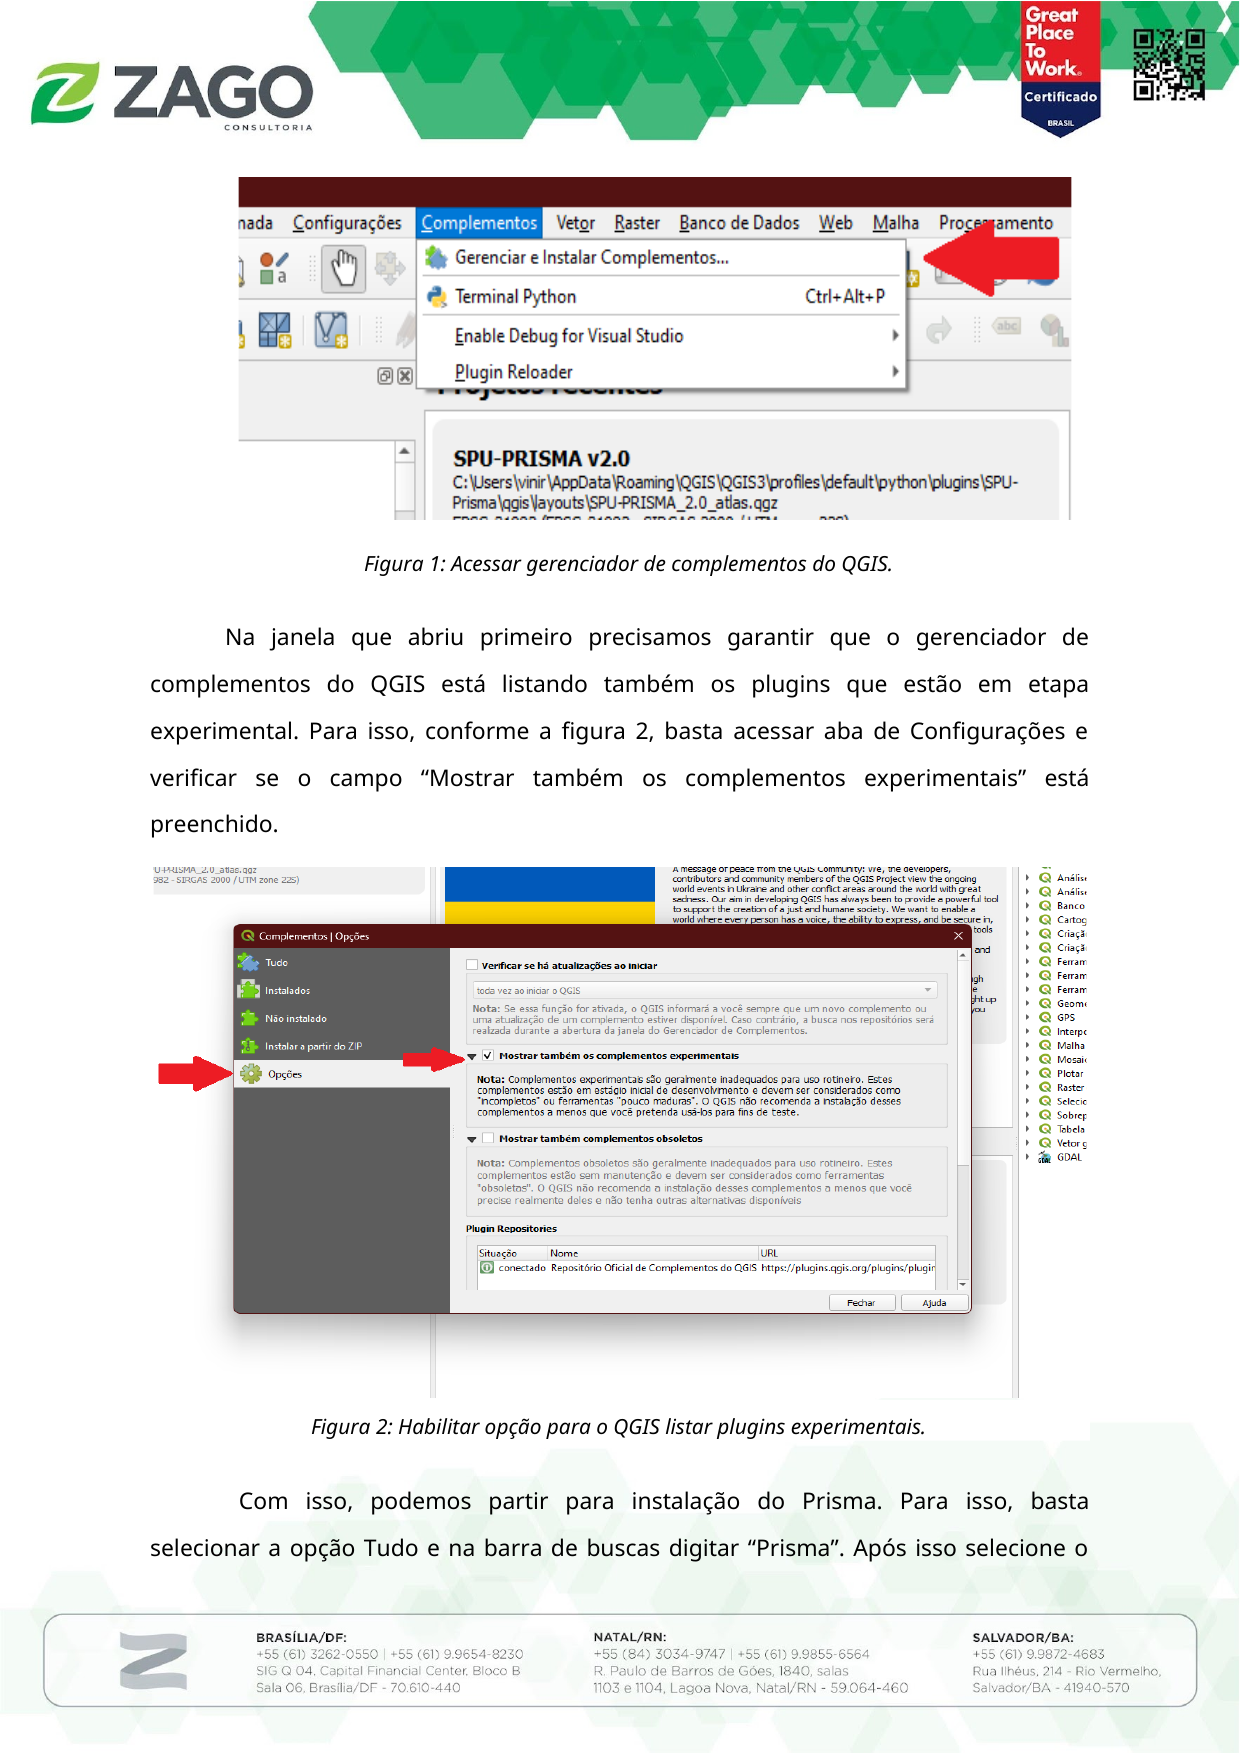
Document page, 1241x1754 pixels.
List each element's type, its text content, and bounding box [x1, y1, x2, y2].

text Na janela que abriu primeiro precisamos garantir que o gerenciador de complementos do QGIS está listando também os plugins que estão em etapa experimental. Para isso, conforme a figura 2, basta acessar aba de Configurações e verificar se o campo “Mostrar também os complementos experimentais” está preenchido. [150, 577, 1090, 839]
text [150, 1441, 1090, 1563]
picture [0, 1, 1240, 1753]
